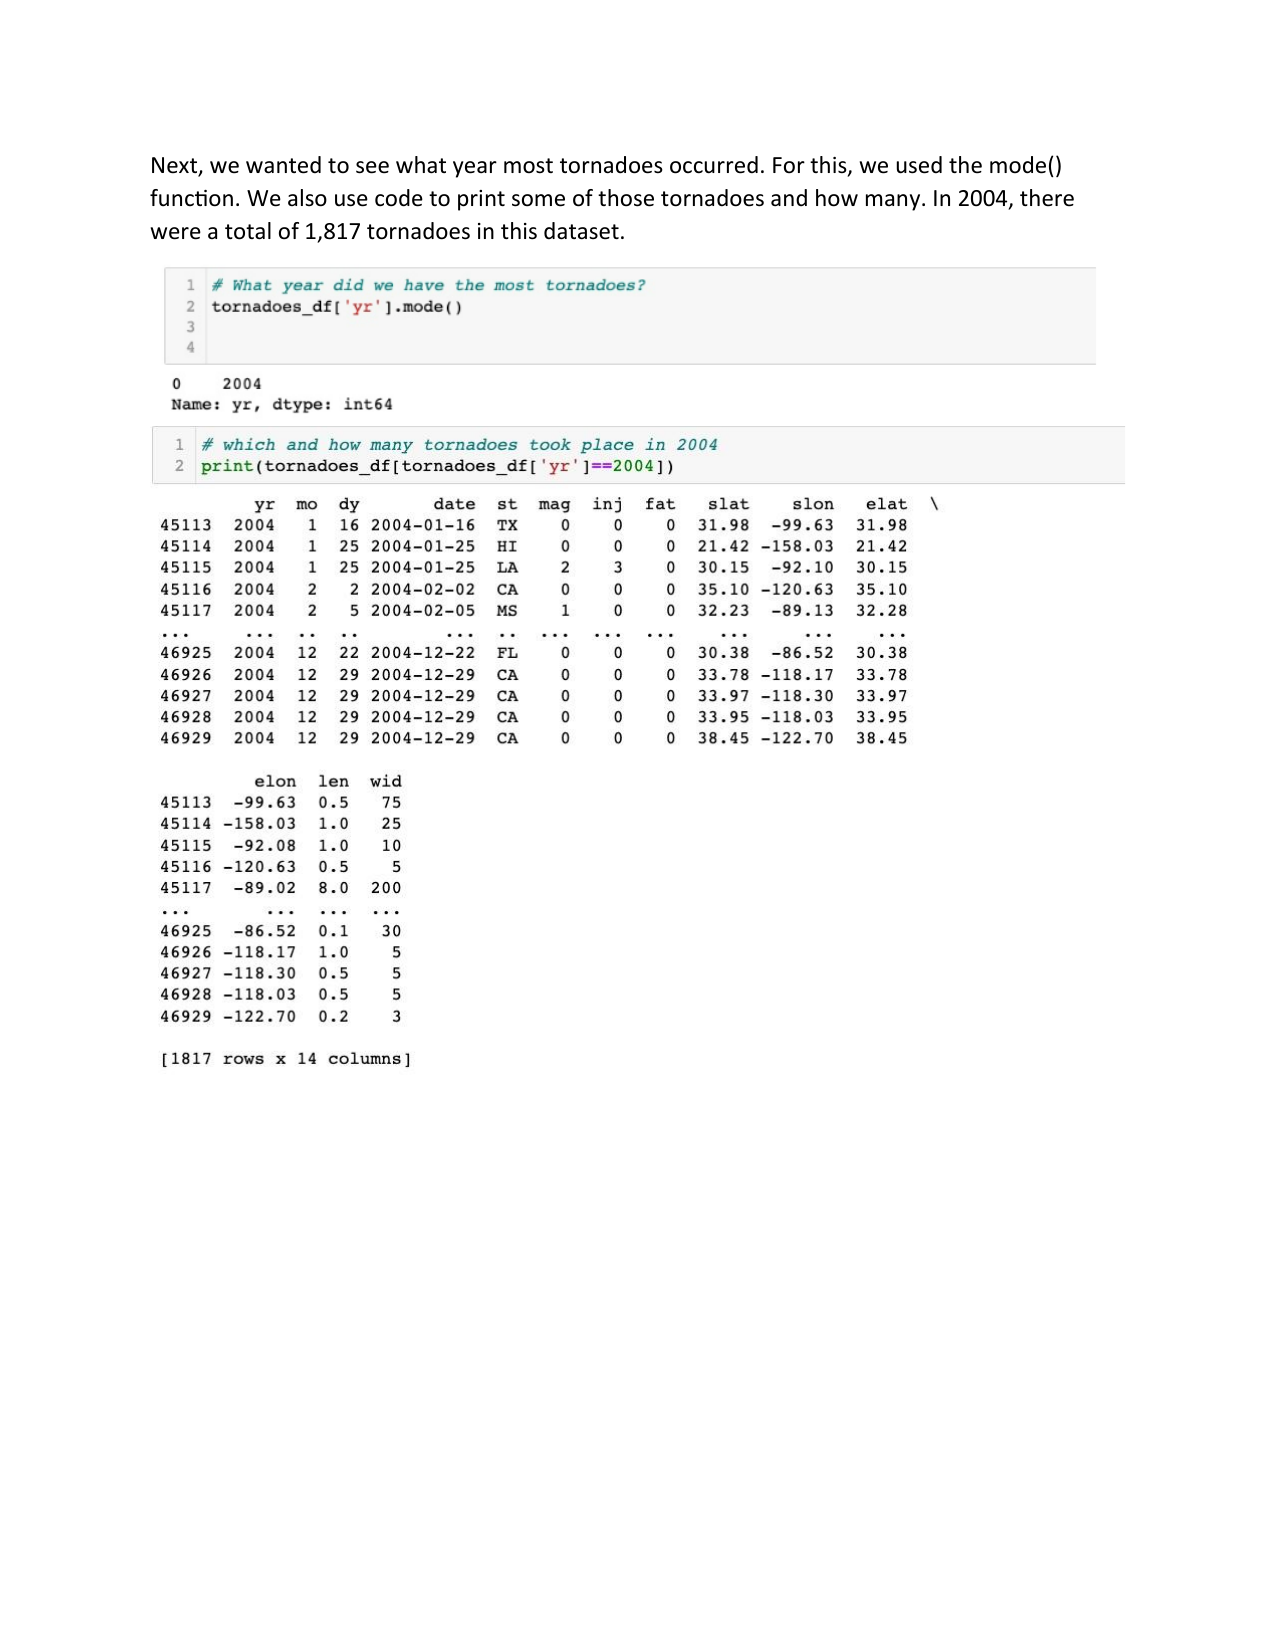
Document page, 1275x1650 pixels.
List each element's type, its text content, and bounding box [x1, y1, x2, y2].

picture [150, 248, 1125, 424]
picture [150, 426, 1125, 1092]
text Next, we wanted to see what year most tornadoes occurred. For this, we used the mode() function. We also use code to print some of those tornadoes and how many. In 2004, there were a total of 1,817 tornadoes in this dataset. [150, 150, 1125, 246]
